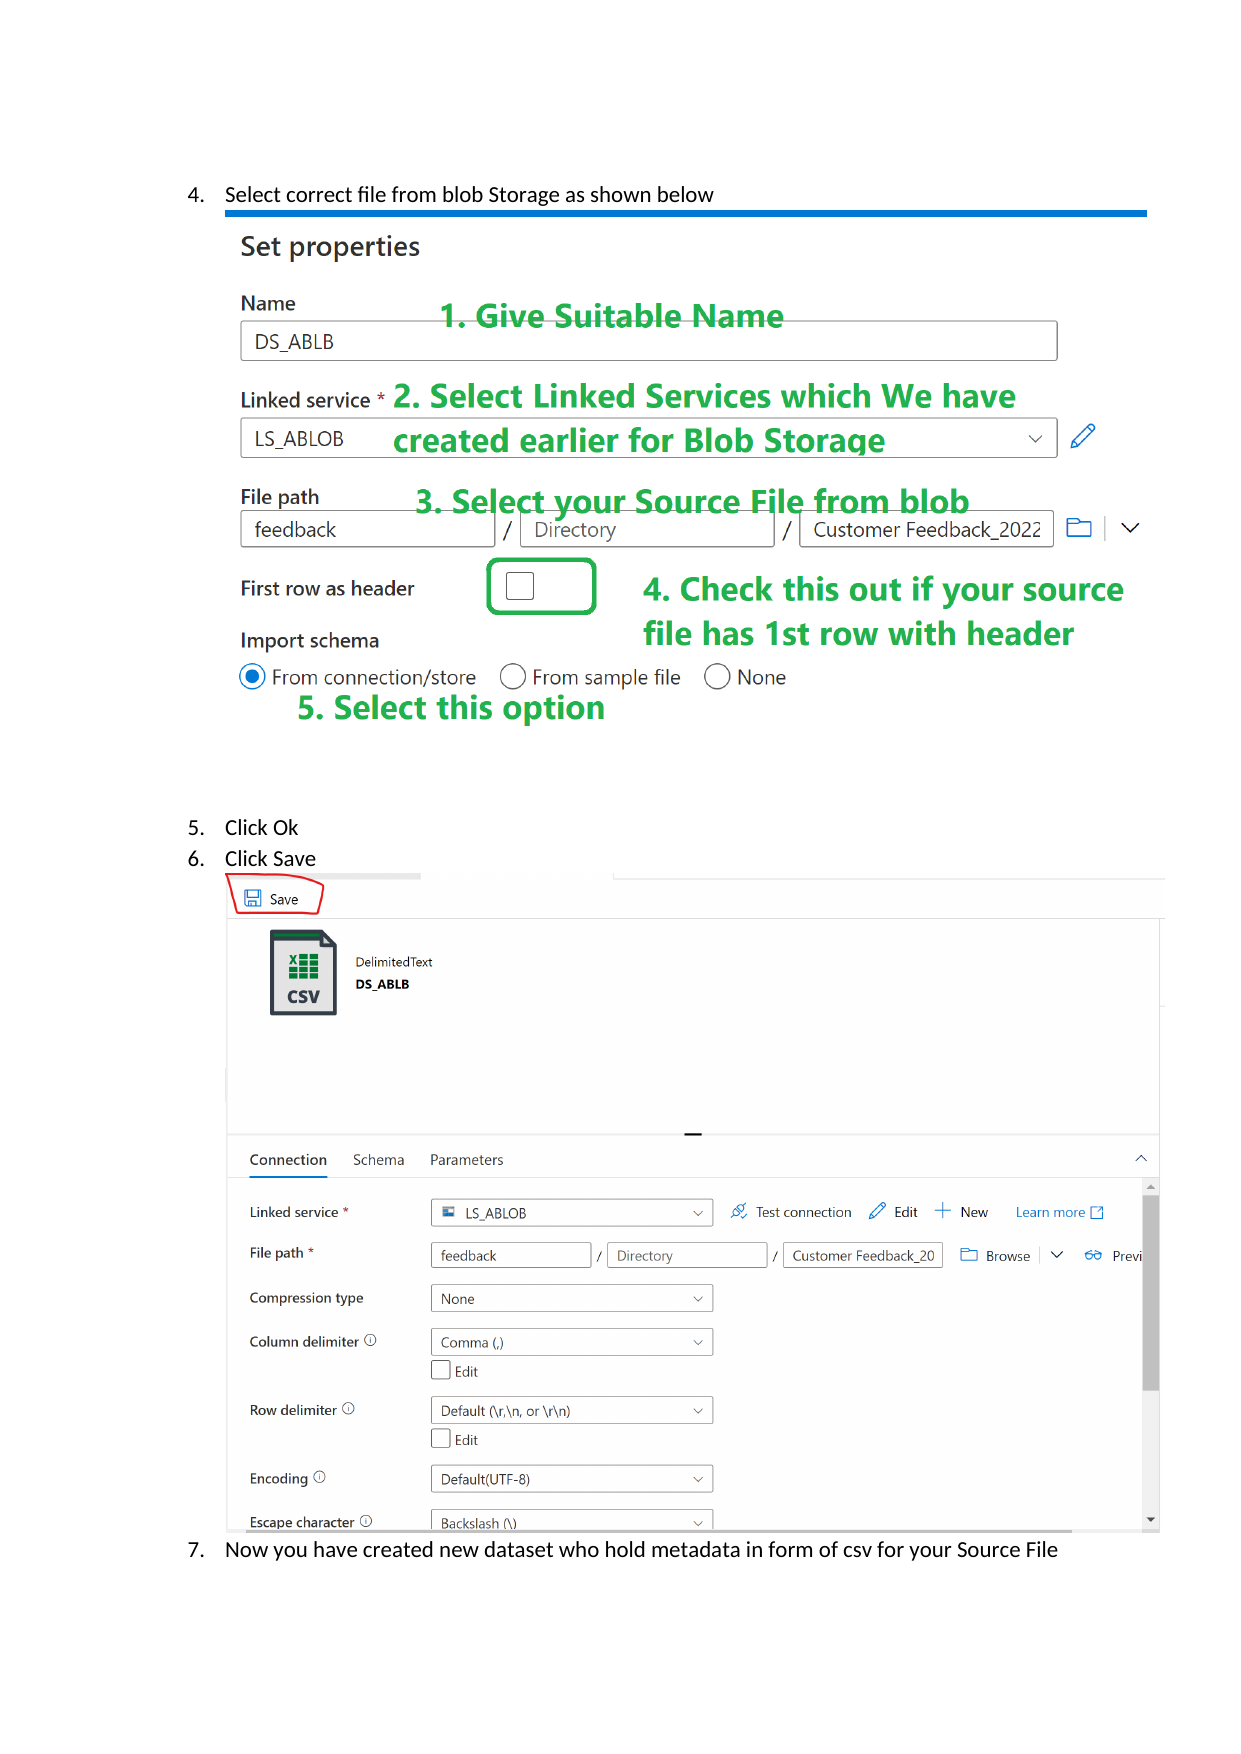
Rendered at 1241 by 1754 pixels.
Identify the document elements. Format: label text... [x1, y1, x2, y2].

list Select correct file from blob Storage as shown below [187, 180, 1090, 208]
list Now you have created new dataset who hold metadata in form of csv for your Source File [187, 1535, 1090, 1563]
list Click Ok [187, 813, 1090, 841]
list Click Save [187, 844, 1090, 872]
picture [225, 210, 1147, 781]
picture [225, 873, 1166, 1533]
